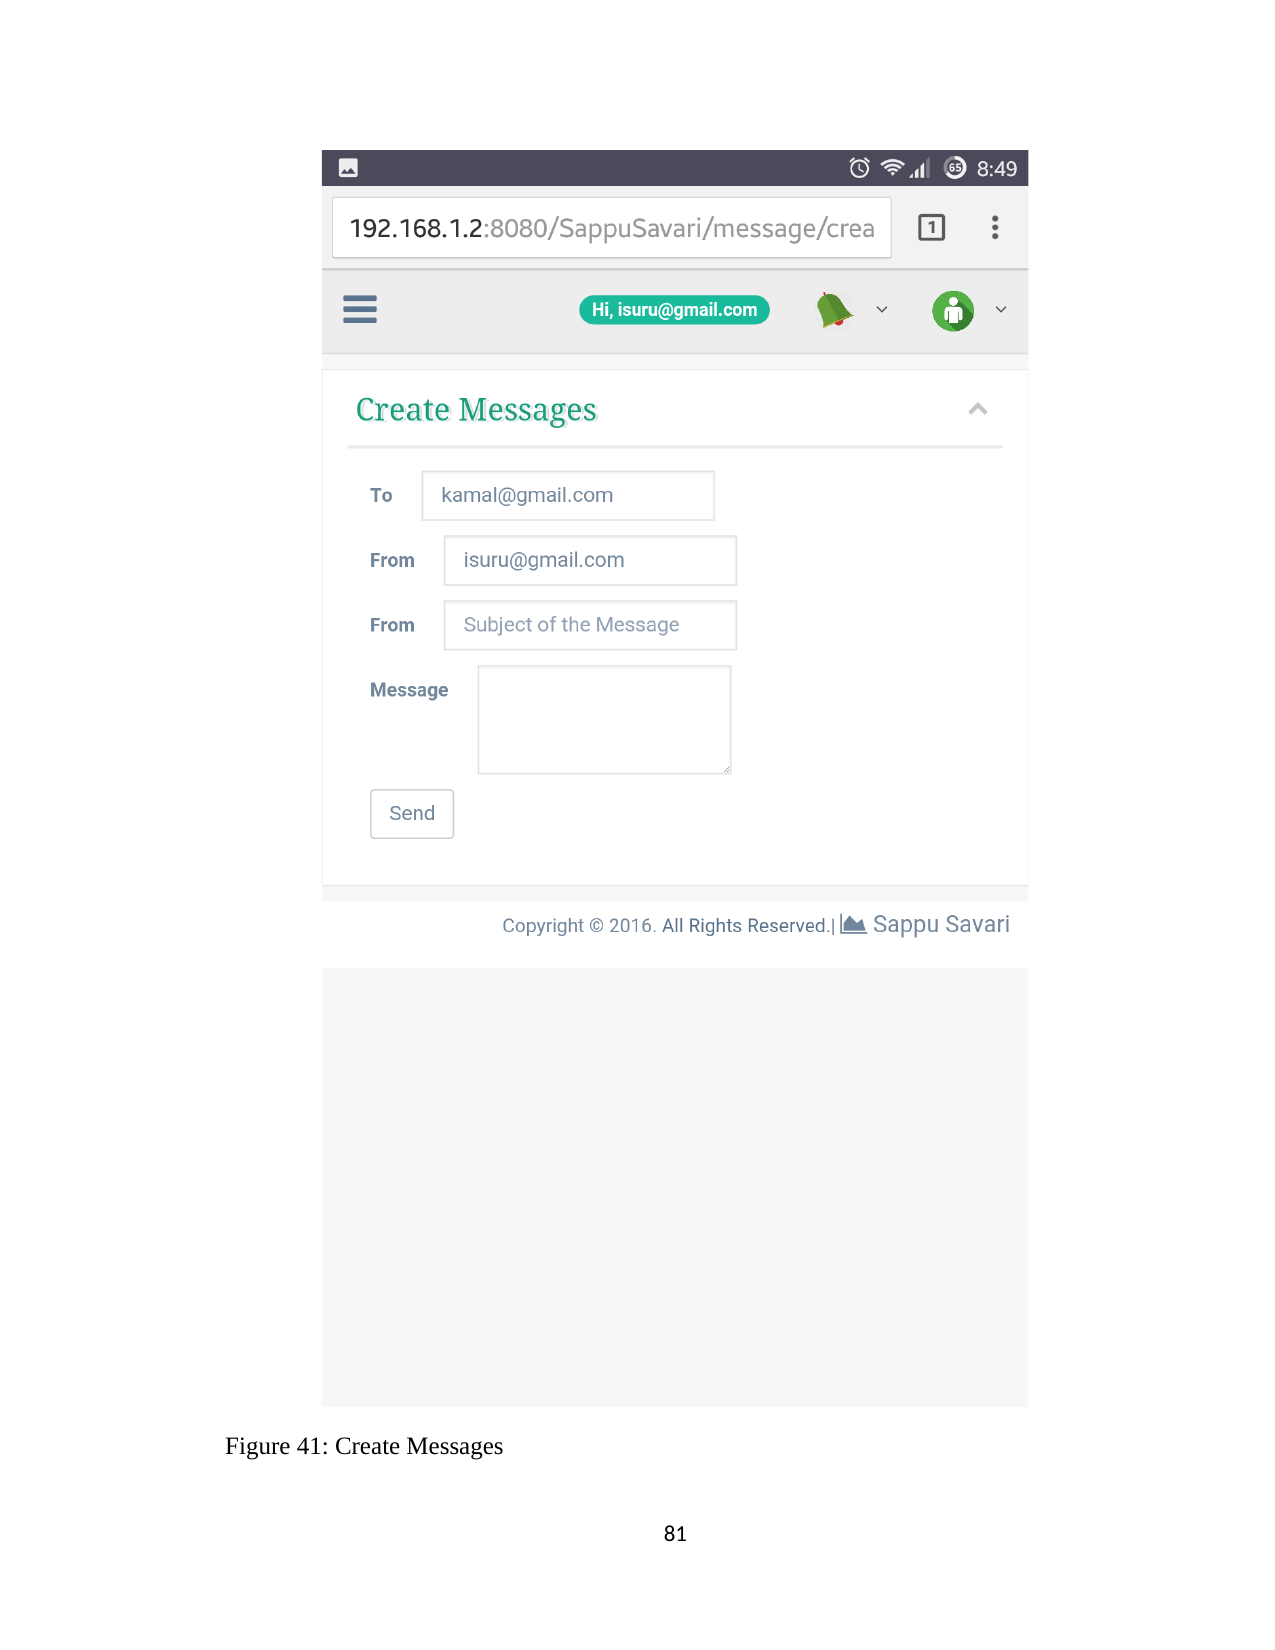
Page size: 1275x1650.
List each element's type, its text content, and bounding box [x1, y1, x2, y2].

text Figure 41: Create Messages [225, 1431, 1125, 1460]
picture [321, 150, 1029, 1407]
